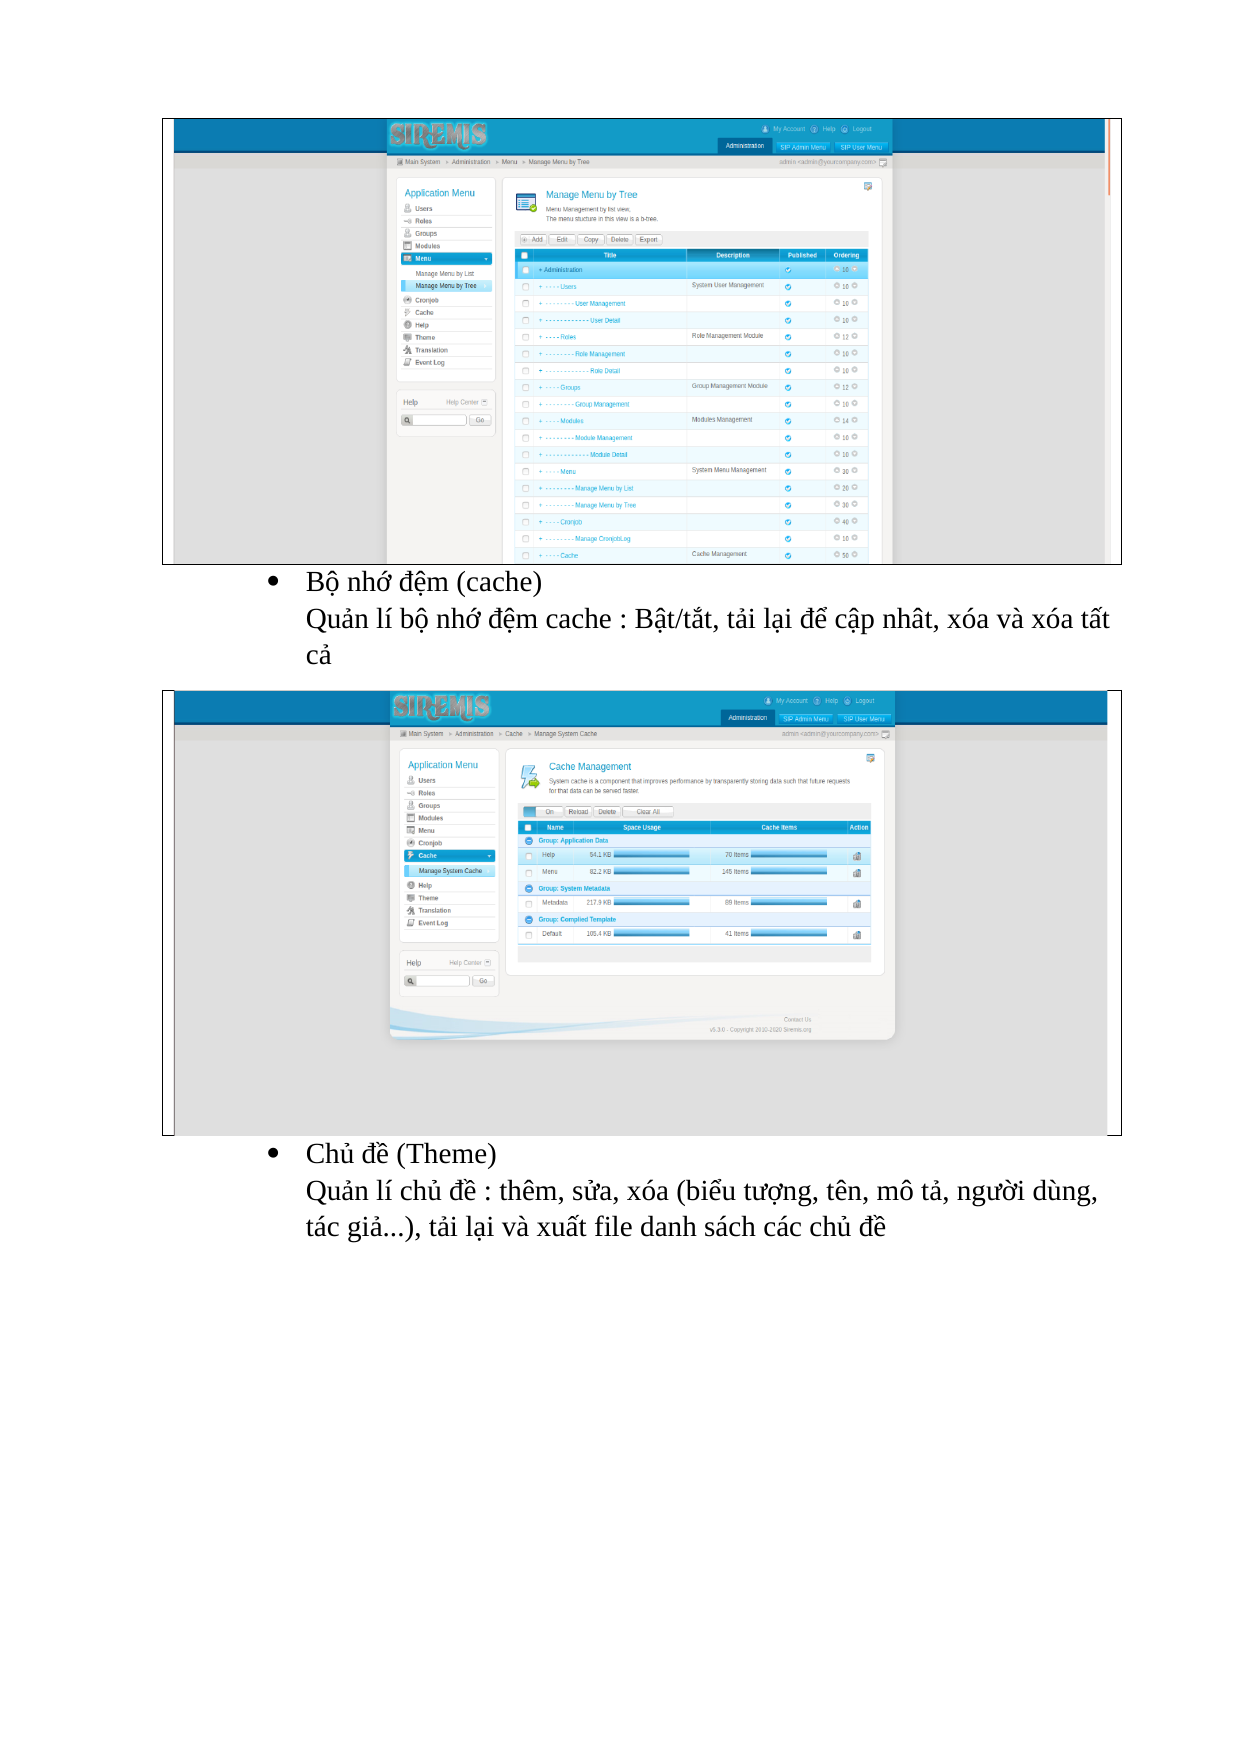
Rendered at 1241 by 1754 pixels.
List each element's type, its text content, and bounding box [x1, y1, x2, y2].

table_header [1108, 691, 1121, 1135]
list Quản lí bộ nhớ đệm cache : Bật/tắt, tải lại để cập nhât, xóa và xóa tất cả [306, 601, 1122, 671]
table_header [163, 691, 173, 1135]
picture [173, 119, 1110, 564]
picture [388, 119, 891, 152]
picture [173, 690, 1108, 1136]
list Quản lí chủ đề : thêm, sửa, xóa (biểu tượng, tên, mô tả, người dùng, tác giả...), tải lại và xuất file danh sách các chủ đề [306, 1173, 1122, 1242]
list Bộ nhớ đệm (cache) [268, 565, 1122, 598]
list Chủ đề (Theme) [268, 1136, 1122, 1170]
